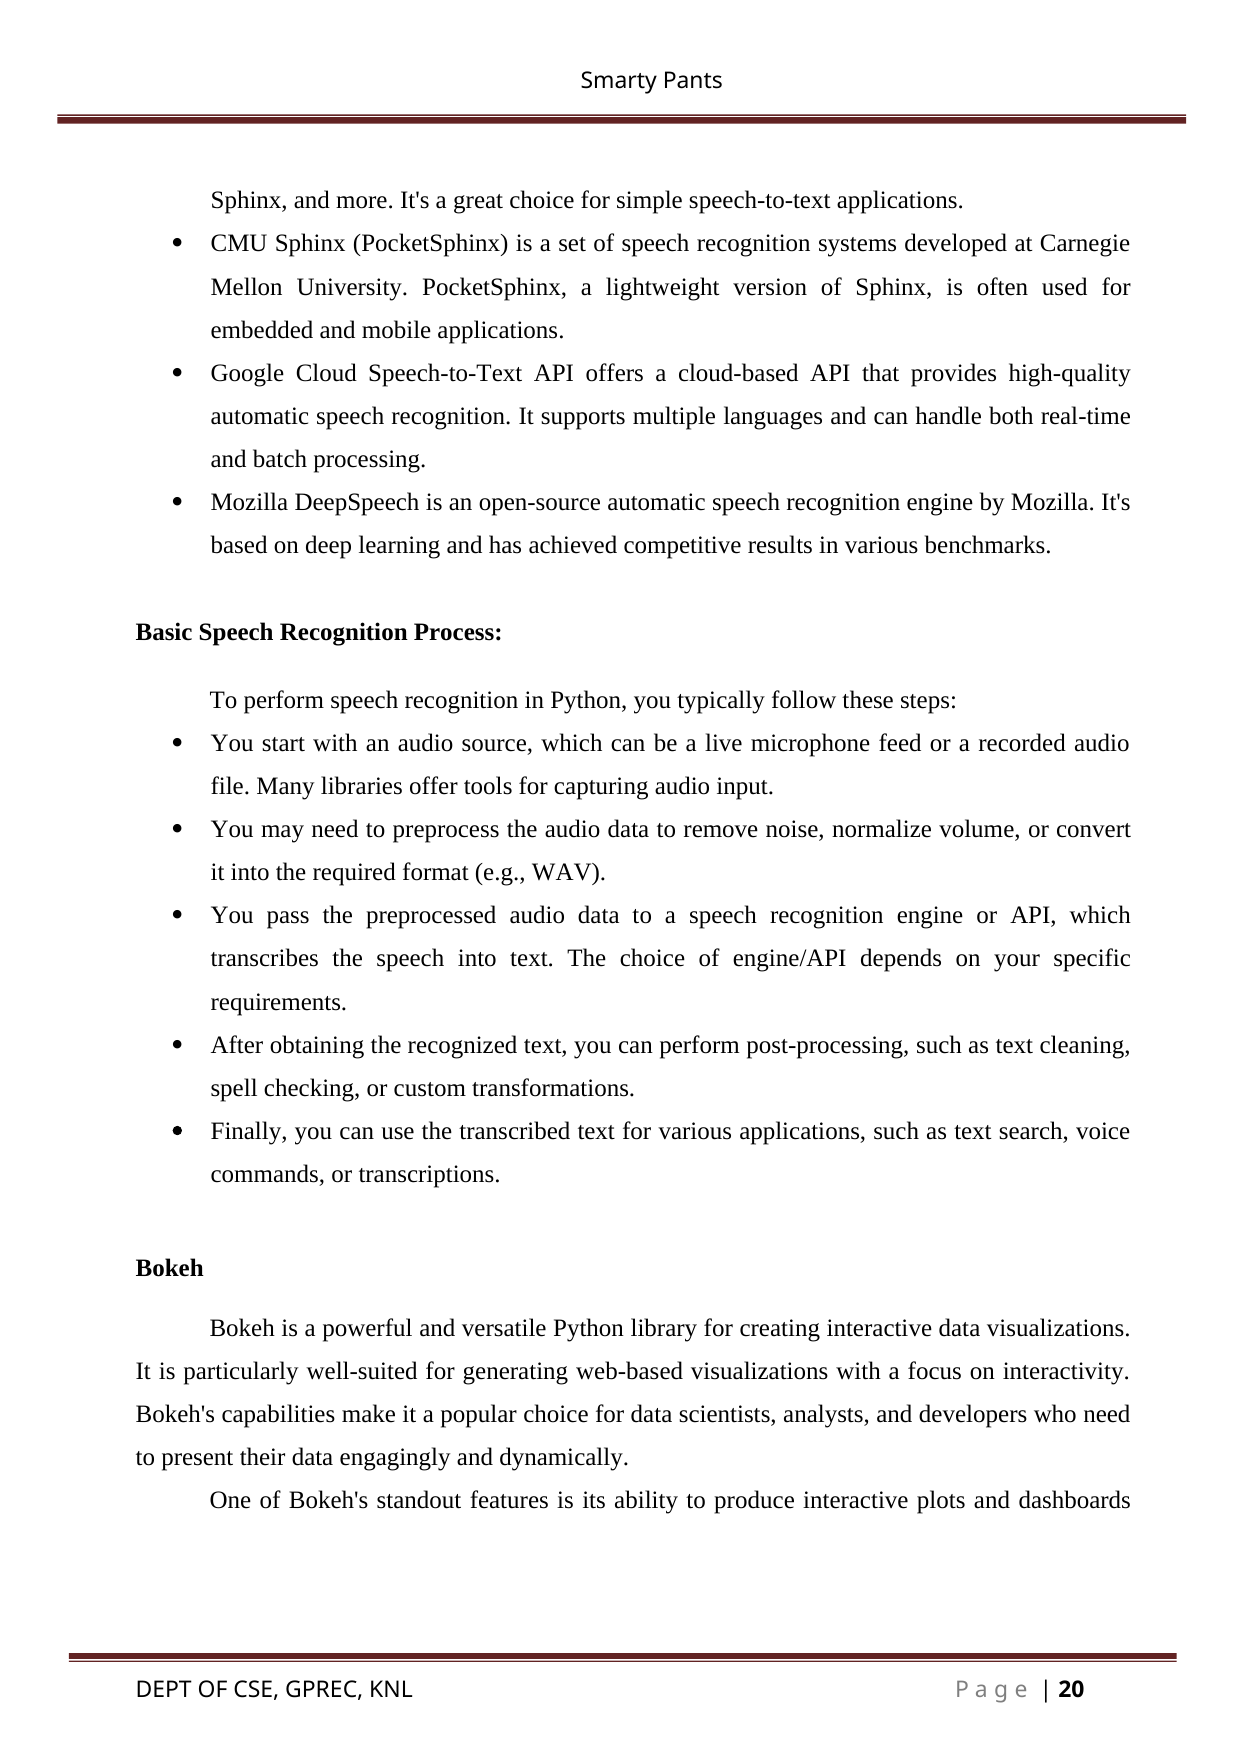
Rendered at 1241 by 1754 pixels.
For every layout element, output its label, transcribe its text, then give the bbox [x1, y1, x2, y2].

list CMU Sphinx (PocketSphinx) is a set of speech recognition systems developed at Carnegie Mellon University. PocketSphinx, a lightweight version of Sphinx, is often used for embedded and mobile applications. [173, 228, 1132, 343]
list Google Cloud Speech-to-Text API offers a cloud-based API that provides high-quality automatic speech recognition. It supports multiple languages and can handle both real-time and batch processing. [173, 358, 1132, 473]
list After obtaining the recognized text, you can perform post-processing, such as text cleaning, spell checking, or custom transformations. [173, 1030, 1132, 1102]
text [135, 1485, 1132, 1514]
text Basic Speech Recognition Process: [135, 617, 1132, 645]
list Finally, you can use the transcribed text for various applications, such as text search, voice commands, or transcriptions. [173, 1116, 1132, 1188]
list You start with an audio source, which can be a live microphone feed or a recorded audio file. Many libraries offer tools for capturing audio input. [173, 728, 1132, 800]
text Bokeh is a powerful and versatile Python library for creating interactive data visualizations. It is particularly well-suited for generating web-based visualizations with a focus on interactivity. Bokeh's capabilities make it a popular choice for data scientists, analysts, and developers who need to present their data engagingly and dynamically. [135, 1313, 1132, 1471]
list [173, 185, 1132, 214]
text Bokeh [135, 1253, 1132, 1282]
list You pass the preprocessed audio data to a speech recognition engine or API, which transcribes the speech into text. The choice of engine/API depends on your specific requirements. [173, 900, 1132, 1015]
list Mozilla DeepSpeech is an open-source automatic speech recognition engine by Mozilla. It's based on deep learning and has achieved competitive results in various benchmarks. [173, 487, 1132, 559]
list You may need to preprocess the audio data to remove noise, normalize volume, or convert it into the required format (e.g., WAV). [173, 814, 1132, 886]
text To perform speech recognition in Python, you typically follow these steps: [135, 685, 1132, 713]
